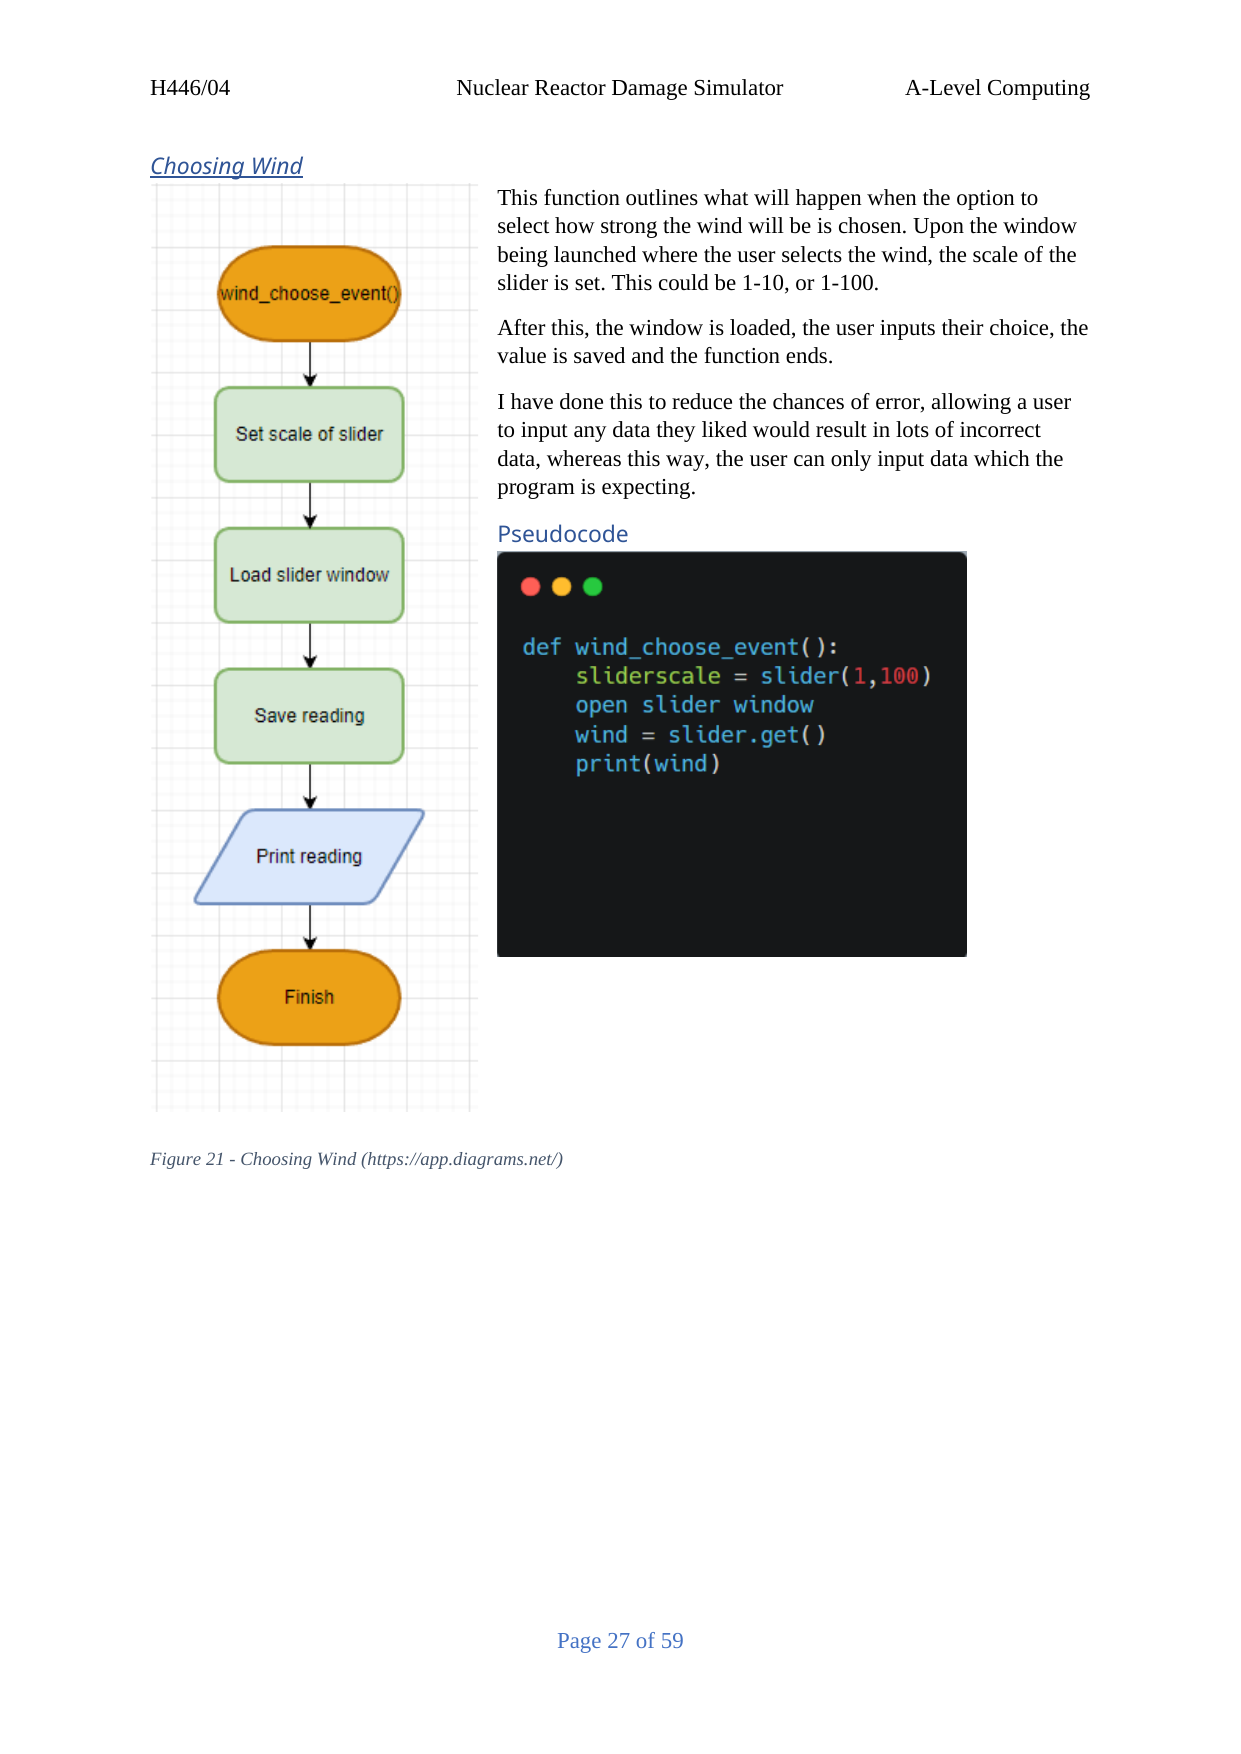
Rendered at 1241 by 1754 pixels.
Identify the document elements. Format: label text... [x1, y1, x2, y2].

subtitle Pseudocode [479, 518, 1090, 549]
picture [497, 551, 967, 957]
subtitle Choosing Wind [150, 150, 1090, 181]
text This function outlines what will happen when the option to select how strong the wind will be is chosen. Upon the window being launched where the user selects the wind, the scale of the slider is set. This could be 1-10, or 1-100. [479, 184, 1090, 295]
text I have done this to reduce the chances of error, allowing a user to input any data they liked would result in lots of incorrect data, whereas this way, the user can only input data which the program is expecting. [479, 388, 1090, 499]
text After this, the window is loaded, the user inputs their choice, the value is saved and the function ends. [479, 314, 1090, 369]
picture [150, 183, 479, 1108]
